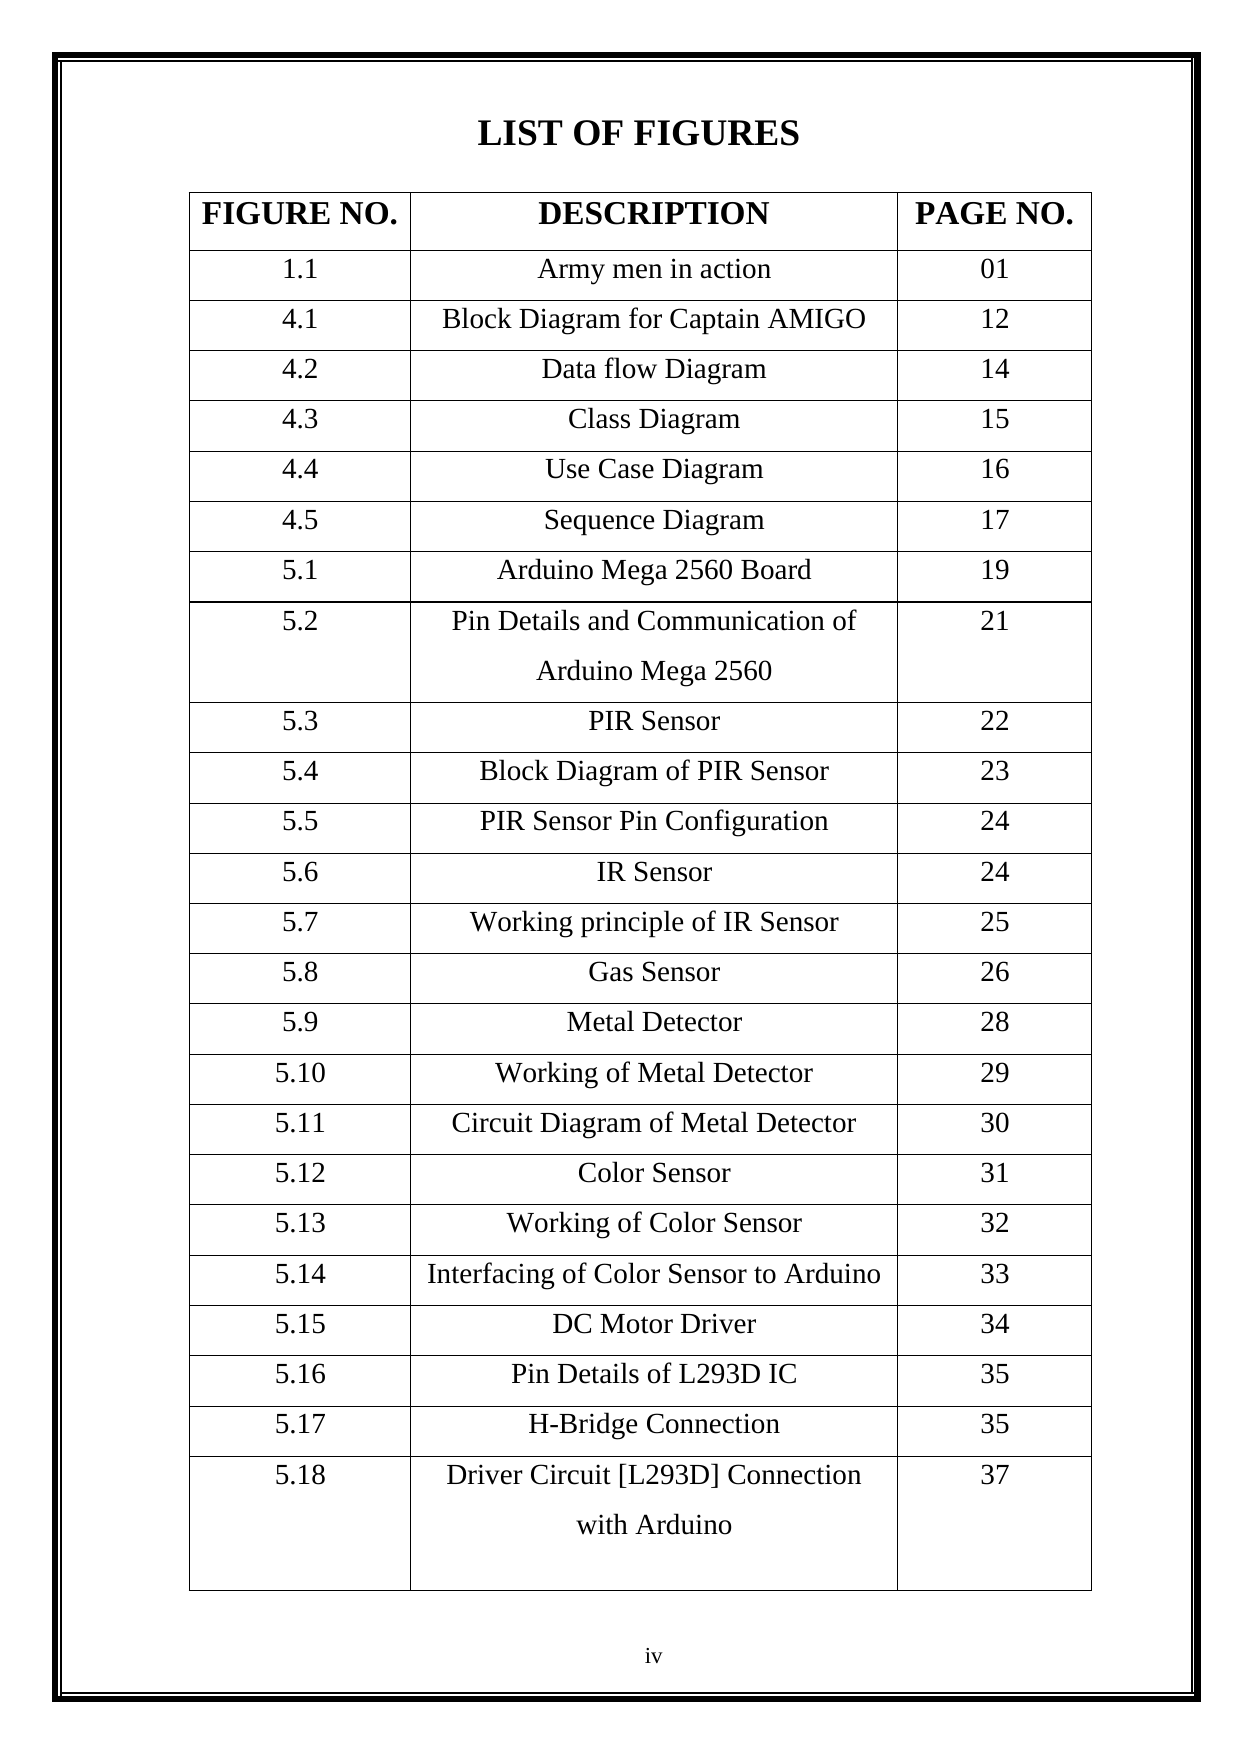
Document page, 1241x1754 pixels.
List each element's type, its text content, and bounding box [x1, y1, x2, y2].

table_header PAGE NO. [898, 193, 1091, 250]
table_cell 5.4 [190, 753, 410, 802]
table_cell Color Sensor [411, 1155, 897, 1204]
subtitle LIST OF FIGURES [116, 111, 1161, 154]
table_cell 5.15 [190, 1306, 410, 1355]
table_cell 5.3 [190, 703, 410, 752]
table_cell Interfacing of Color Sensor to Arduino [411, 1256, 897, 1305]
table_cell 35 [898, 1356, 1091, 1406]
table_cell 5.6 [190, 854, 410, 903]
table_cell Working of Color Sensor [411, 1205, 897, 1254]
table_cell 34 [898, 1306, 1091, 1355]
table_cell 22 [898, 703, 1091, 752]
table_cell 5.1 [190, 552, 410, 601]
table_cell 24 [898, 854, 1091, 903]
table_cell 4.4 [190, 452, 410, 501]
table_cell 26 [898, 954, 1091, 1003]
table_cell 4.5 [190, 502, 410, 551]
table_cell 29 [898, 1055, 1091, 1104]
table_cell 23 [898, 753, 1091, 802]
table_cell 24 [898, 804, 1091, 853]
table_cell Army men in action [411, 251, 897, 300]
table_cell Block Diagram for Captain AMIGO [411, 301, 897, 350]
table_cell 4.2 [190, 351, 410, 400]
table_cell 14 [898, 351, 1091, 400]
table_cell Working principle of IR Sensor [411, 904, 897, 953]
table_cell Pin Details and Communication of Arduino Mega 2560 [411, 603, 897, 702]
table_cell PIR Sensor Pin Configuration [411, 804, 897, 853]
table_cell 5.10 [190, 1055, 410, 1104]
table_cell 19 [898, 552, 1091, 601]
table_cell 37 [898, 1457, 1091, 1590]
table_cell 21 [898, 603, 1091, 702]
table_cell 5.12 [190, 1155, 410, 1204]
table_cell 4.3 [190, 401, 410, 451]
table_header DESCRIPTION [411, 193, 897, 250]
table_cell 5.14 [190, 1256, 410, 1305]
table_cell DC Motor Driver [411, 1306, 897, 1355]
table_cell Driver Circuit [L293D] Connection with Arduino [411, 1457, 897, 1590]
table_cell Working of Metal Detector [411, 1055, 897, 1104]
table_cell 5.8 [190, 954, 410, 1003]
table_cell Class Diagram [411, 401, 897, 451]
table_cell 5.2 [190, 603, 410, 702]
table_cell 5.16 [190, 1356, 410, 1406]
table_cell 5.18 [190, 1457, 410, 1590]
table_cell 25 [898, 904, 1091, 953]
table_cell 15 [898, 401, 1091, 451]
table_cell 28 [898, 1004, 1091, 1054]
table_cell 30 [898, 1105, 1091, 1154]
table_cell 5.7 [190, 904, 410, 953]
table_cell Gas Sensor [411, 954, 897, 1003]
table_cell 17 [898, 502, 1091, 551]
table_cell Pin Details of L293D IC [411, 1356, 897, 1406]
table_cell PIR Sensor [411, 703, 897, 752]
table_cell 1.1 [190, 251, 410, 300]
table_cell 5.5 [190, 804, 410, 853]
table_cell IR Sensor [411, 854, 897, 903]
table_cell 31 [898, 1155, 1091, 1204]
table_cell 32 [898, 1205, 1091, 1254]
table_cell 12 [898, 301, 1091, 350]
table_cell 5.11 [190, 1105, 410, 1154]
table_cell Use Case Diagram [411, 452, 897, 501]
table_cell 5.17 [190, 1407, 410, 1456]
table_cell Data flow Diagram [411, 351, 897, 400]
table_cell 4.1 [190, 301, 410, 350]
table_cell Sequence Diagram [411, 502, 897, 551]
table_cell 33 [898, 1256, 1091, 1305]
table_header FIGURE NO. [190, 193, 410, 250]
table_cell Arduino Mega 2560 Board [411, 552, 897, 601]
table_cell Block Diagram of PIR Sensor [411, 753, 897, 802]
table_cell 16 [898, 452, 1091, 501]
table_cell Metal Detector [411, 1004, 897, 1054]
table_cell H-Bridge Connection [411, 1407, 897, 1456]
table_cell Circuit Diagram of Metal Detector [411, 1105, 897, 1154]
table_cell 35 [898, 1407, 1091, 1456]
table_cell 5.13 [190, 1205, 410, 1254]
table_cell 01 [898, 251, 1091, 300]
table_cell 5.9 [190, 1004, 410, 1054]
